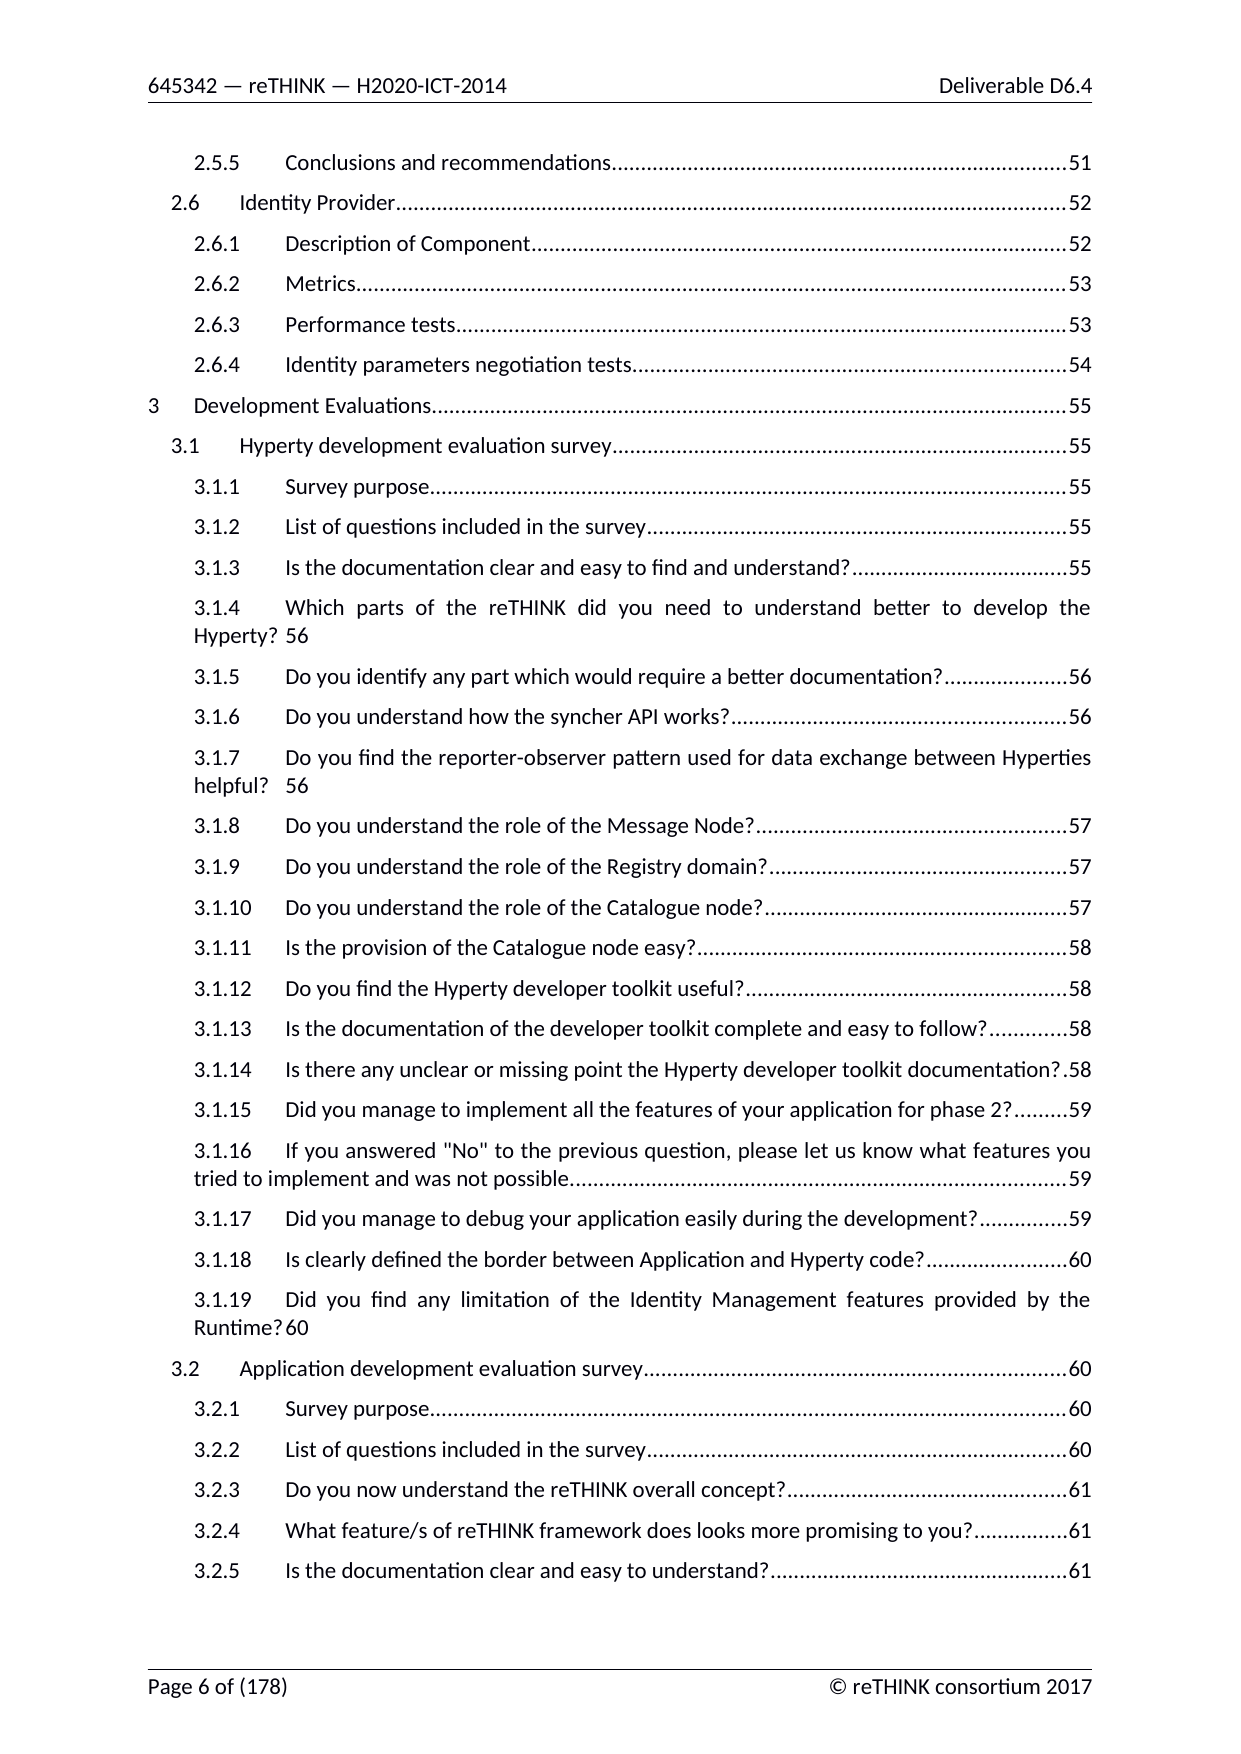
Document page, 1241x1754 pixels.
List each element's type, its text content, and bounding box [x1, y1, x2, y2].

text 3.1 Hyperty development evaluation survey 55 [171, 431, 1092, 459]
text 3.1.16 If you answered "No" to the previous question, please let us know what features you tried to implement and was not possible. 59 [193, 1136, 1092, 1192]
text 3.1.6 Do you understand how the syncher API works? 56 [193, 702, 1092, 731]
text 3.1.1 Survey purpose. 55 [193, 472, 1092, 500]
text 3.1.5 Do you identify any part which would require a better documentation? 56 [193, 662, 1092, 690]
text 3.2.3 Do you now understand the reTHINK overall concept? 61 [193, 1475, 1092, 1503]
text 3 Development Evaluations 55 [148, 391, 1092, 419]
text 3.1.19 Did you find any limitation of the Identity Management features provided by the Runtime? 60 [193, 1285, 1092, 1341]
text 3.1.12 Do you find the Hyperty developer toolkit useful? 58 [193, 974, 1092, 1002]
text 3.1.17 Did you manage to debug your application easily during the development? 59 [193, 1204, 1092, 1232]
text 3.1.7 Do you find the reporter-observer pattern used for data exchange between Hyperties helpful? 56 [193, 743, 1092, 799]
text 3.1.15 Did you manage to implement all the features of your application for phase 2? 59 [193, 1095, 1092, 1123]
text 3.1.3 Is the documentation clear and easy to find and understand? 55 [193, 553, 1092, 581]
text 2.6.1 Description of Component 52 [193, 229, 1092, 257]
text 2.5.5 Conclusions and recommendations 51 [193, 148, 1092, 176]
text 3.2.2 List of questions included in the survey 60 [193, 1435, 1092, 1463]
text 3.1.8 Do you understand the role of the Message Node? 57 [193, 812, 1092, 839]
text 3.1.9 Do you understand the role of the Registry domain? 57 [193, 852, 1092, 880]
text 3.2.5 Is the documentation clear and easy to understand? 61 [193, 1556, 1092, 1584]
text 2.6 Identity Provider 52 [171, 188, 1092, 216]
text 2.6.3 Performance tests 53 [193, 310, 1092, 338]
text 3.1.18 Is clearly defined the border between Application and Hyperty code? 60 [193, 1245, 1092, 1273]
text 3.2.4 What feature/s of reTHINK framework does looks more promising to you? 61 [193, 1516, 1092, 1544]
text 3.2 Application development evaluation survey 60 [171, 1354, 1092, 1382]
text 3.1.13 Is the documentation of the developer toolkit complete and easy to follow? 58 [193, 1014, 1092, 1042]
text 3.1.10 Do you understand the role of the Catalogue node? 57 [193, 893, 1092, 921]
text 3.2.1 Survey purpose. 60 [193, 1394, 1092, 1422]
text 2.6.2 Metrics 53 [193, 269, 1092, 297]
text 3.1.2 List of questions included in the survey 55 [193, 512, 1092, 540]
text 3.1.14 Is there any unclear or missing point the Hyperty developer toolkit documentation? 58 [193, 1055, 1092, 1083]
text 3.1.4 Which parts of the reTHINK did you need to understand better to develop the Hyperty? 56 [193, 593, 1092, 649]
text 3.1.11 Is the provision of the Catalogue node easy? 58 [193, 933, 1092, 961]
text 2.6.4 Identity parameters negotiation tests. 54 [193, 350, 1092, 378]
